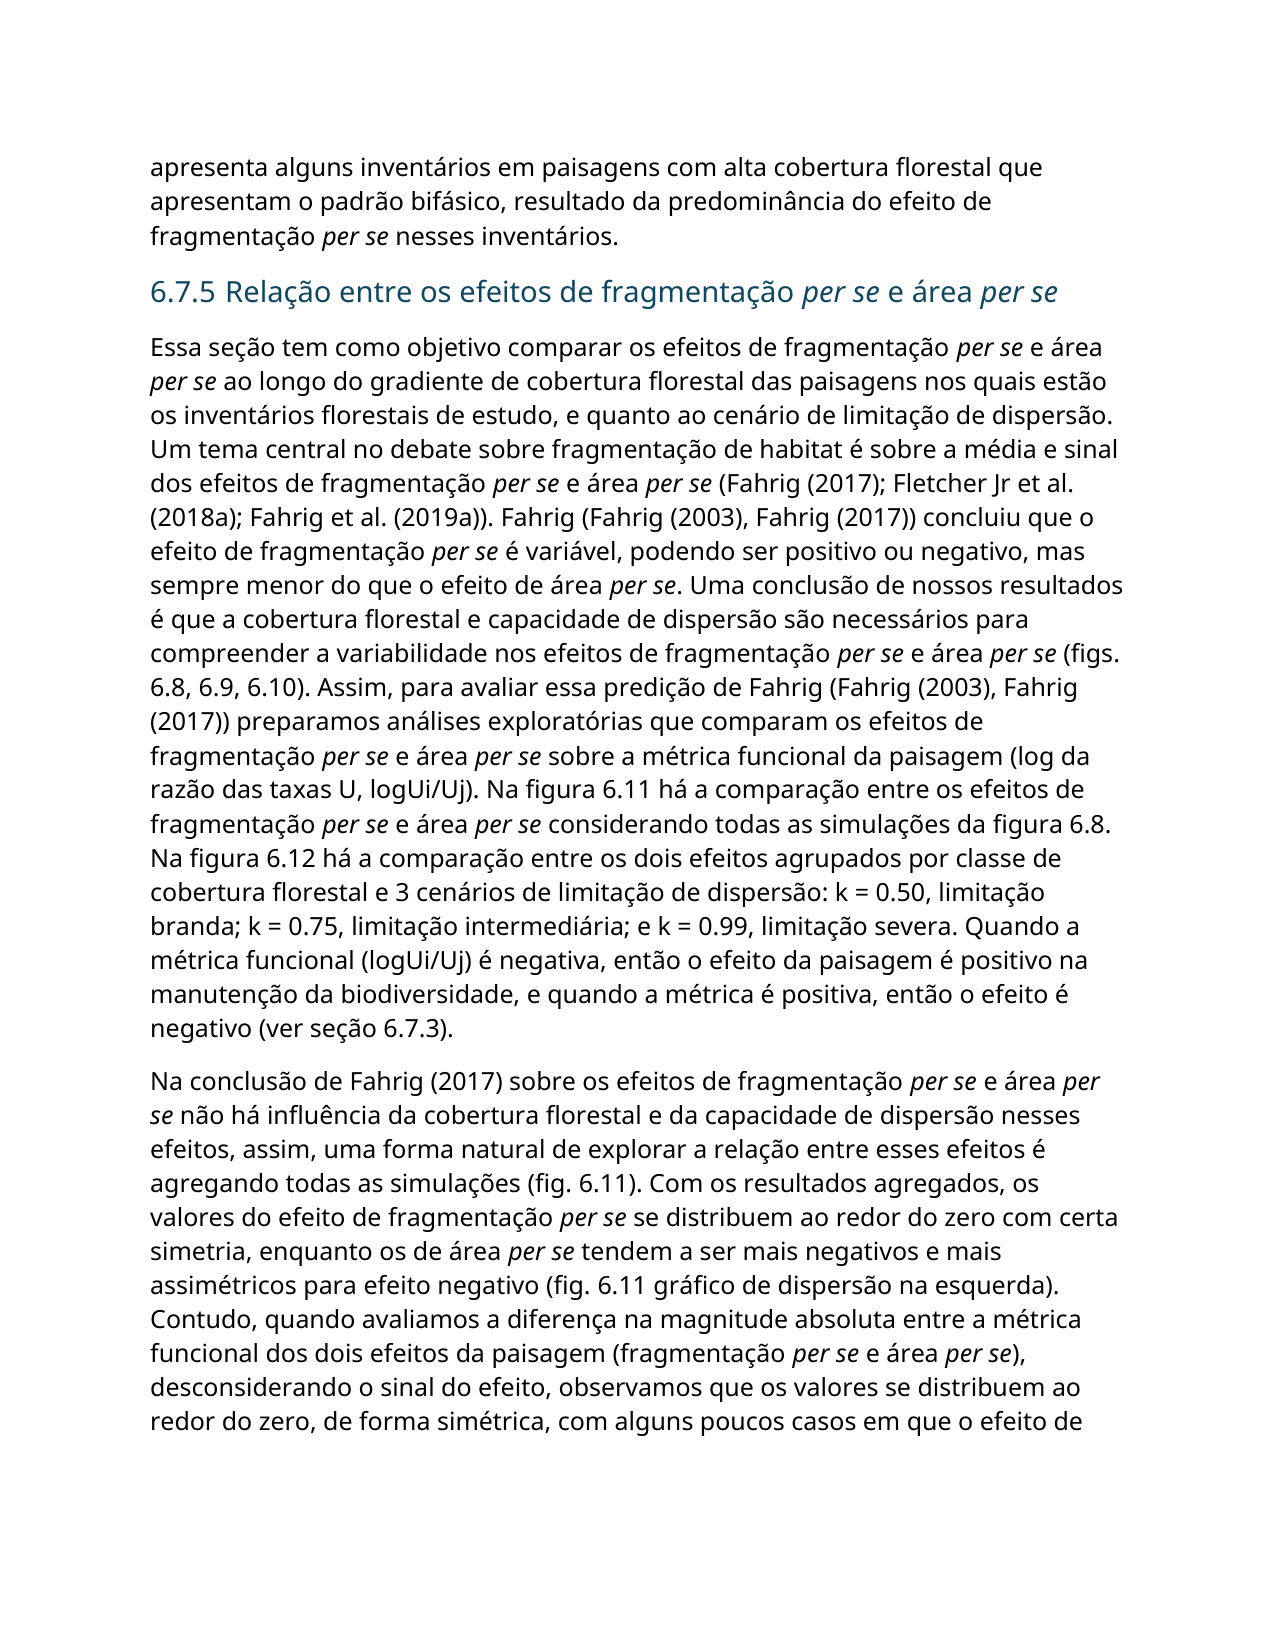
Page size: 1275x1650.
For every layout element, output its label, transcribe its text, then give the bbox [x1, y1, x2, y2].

subtitle 6.7.5 Relação entre os efeitos de fragmentação per se e área per se [150, 271, 1125, 311]
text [150, 150, 1125, 252]
text Essa seção tem como objetivo comparar os efeitos de fragmentação per se e área per se ao longo do gradiente de cobertura florestal das paisagens nos quais estão os inventários florestais de estudo, e quanto ao cenário de limitação de dispersão. Um tema central no debate sobre fragmentação de habitat é sobre a média e sinal dos efeitos de fragmentação per se e área per se (Fahrig (2017); Fletcher Jr et al. (2018a); Fahrig et al. (2019a)). Fahrig (Fahrig (2003), Fahrig (2017)) concluiu que o efeito de fragmentação per se é variável, podendo ser positivo ou negativo, mas sempre menor do que o efeito de área per se. Uma conclusão de nossos resultados é que a cobertura florestal e capacidade de dispersão são necessários para compreender a variabilidade nos efeitos de fragmentação per se e área per se (figs. 6.8, 6.9, 6.10). Assim, para avaliar essa predição de Fahrig (Fahrig (2003), Fahrig (2017)) preparamos análises exploratórias que comparam os efeitos de fragmentação per se e área per se sobre a métrica funcional da paisagem (log da razão das taxas U, logUi/Uj). Na figura 6.11 há a comparação entre os efeitos de fragmentação per se e área per se considerando todas as simulações da figura 6.8. Na figura 6.12 há a comparação entre os dois efeitos agrupados por classe de cobertura florestal e 3 cenários de limitação de dispersão: k = 0.50, limitação branda; k = 0.75, limitação intermediária; e k = 0.99, limitação severa. Quando a métrica funcional (logUi/Uj) é negativa, então o efeito da paisagem é positivo na manutenção da biodiversidade, e quando a métrica é positiva, então o efeito é negativo (ver seção 6.7.3). [150, 329, 1125, 1045]
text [150, 1063, 1125, 1438]
